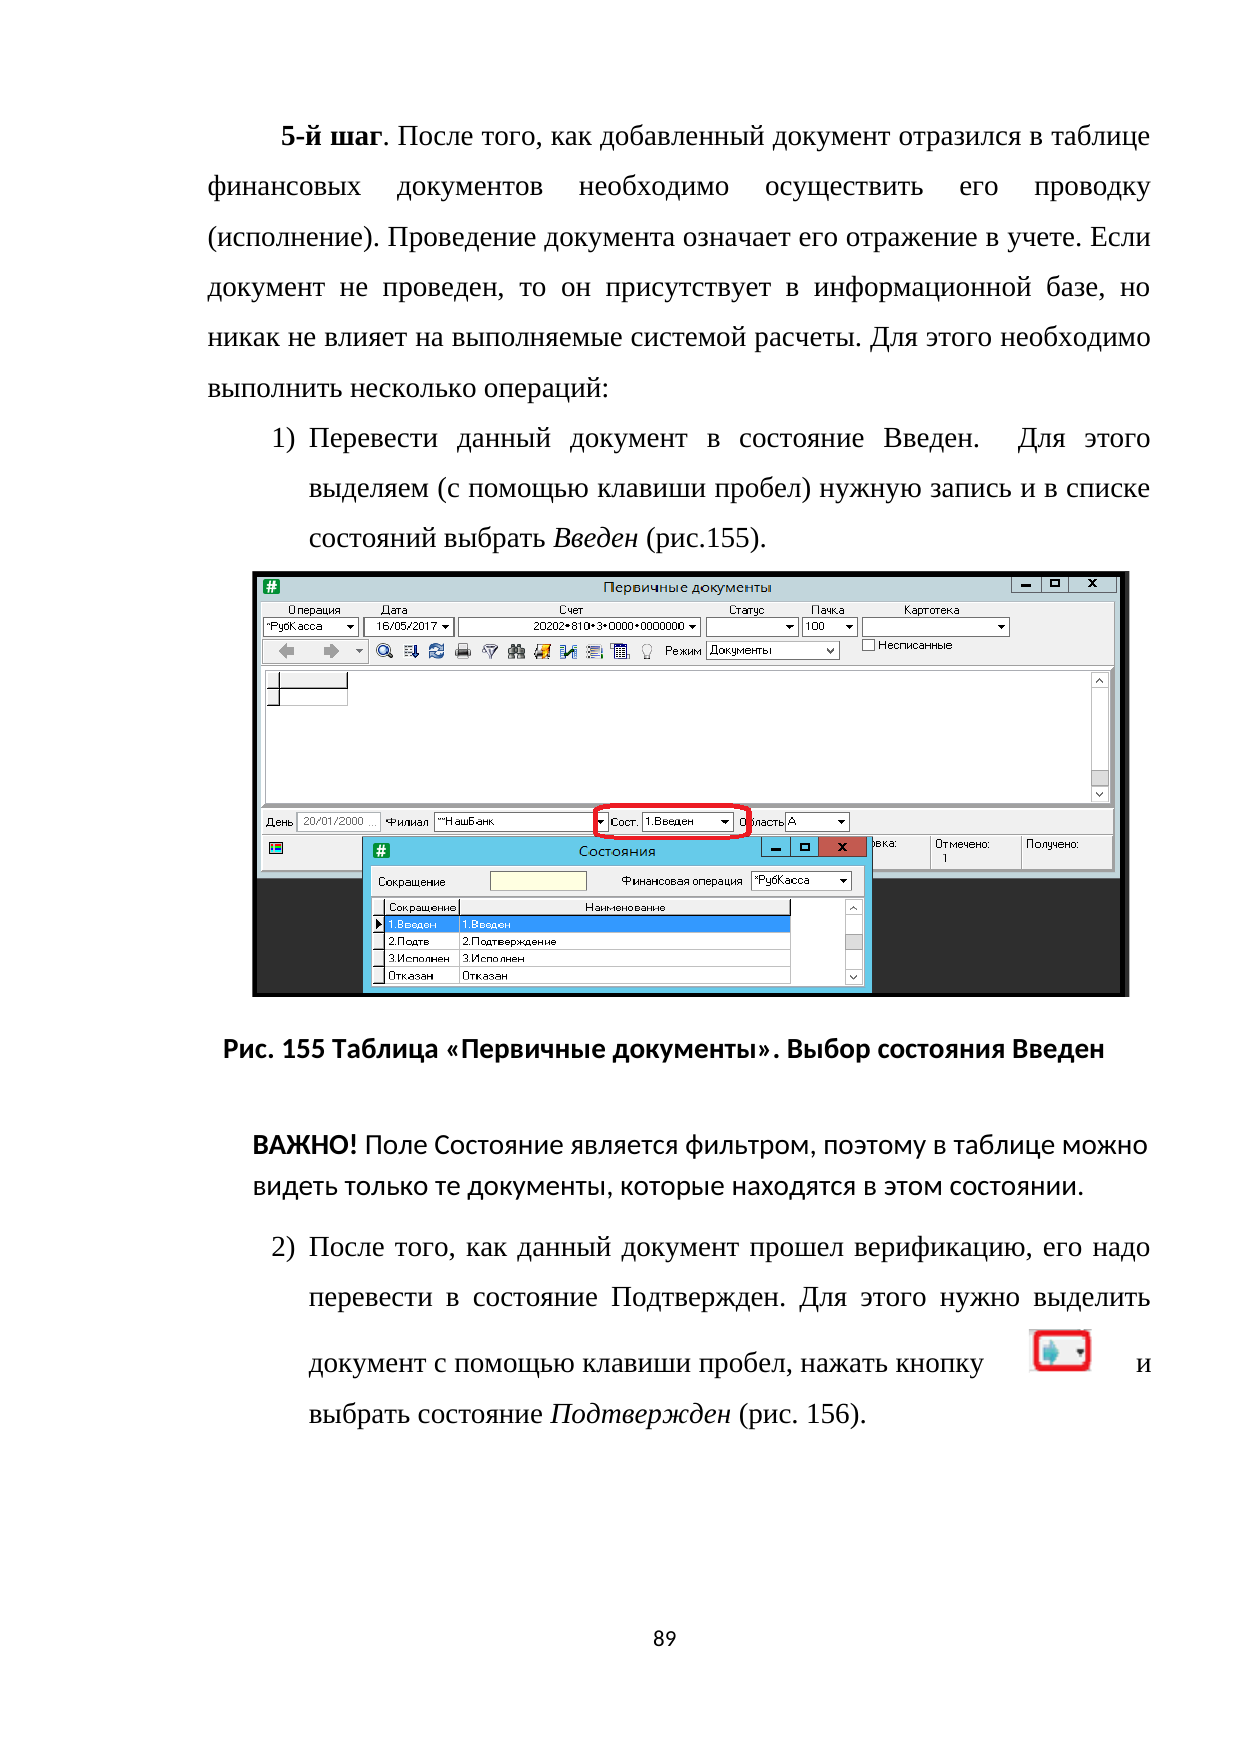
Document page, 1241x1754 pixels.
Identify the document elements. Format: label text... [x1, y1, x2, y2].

text Рис. 155 Таблица «Первичные документы». Выбор состояния Введен [177, 1030, 1152, 1066]
list ВАЖНО! Поле Состояние является фильтром, поэтому в таблице можно видеть только те документы, которые находятся в этом состоянии. [252, 1126, 1152, 1202]
text 5-й шаг. После того, как добавленный документ отразился в таблице финансовых документов необходимо осуществить его проводку (исполнение). Проведение документа означает его отражение в учете. Если документ не проведен, то он присутствует в информационной базе, но никак не влияет на выполняемые системой расчеты. Для этого необходимо выполнить несколько операций: [207, 118, 1152, 403]
list Перевести данный документ в состояние Введен. Для этого выделяем (с помощью клавиши пробел) нужную запись и в списке состояний выбрать Введен (рис.155). [271, 420, 1152, 554]
picture [1028, 1329, 1092, 1373]
list После того, как данный документ прошел верификацию, его надо перевести в состояние Подтвержден. Для этого нужно выделить документ с помощью клавиши пробел, нажать кнопку и выбрать состояние Подтвержден (рис. 156). [271, 1229, 1152, 1429]
picture [252, 571, 1130, 997]
